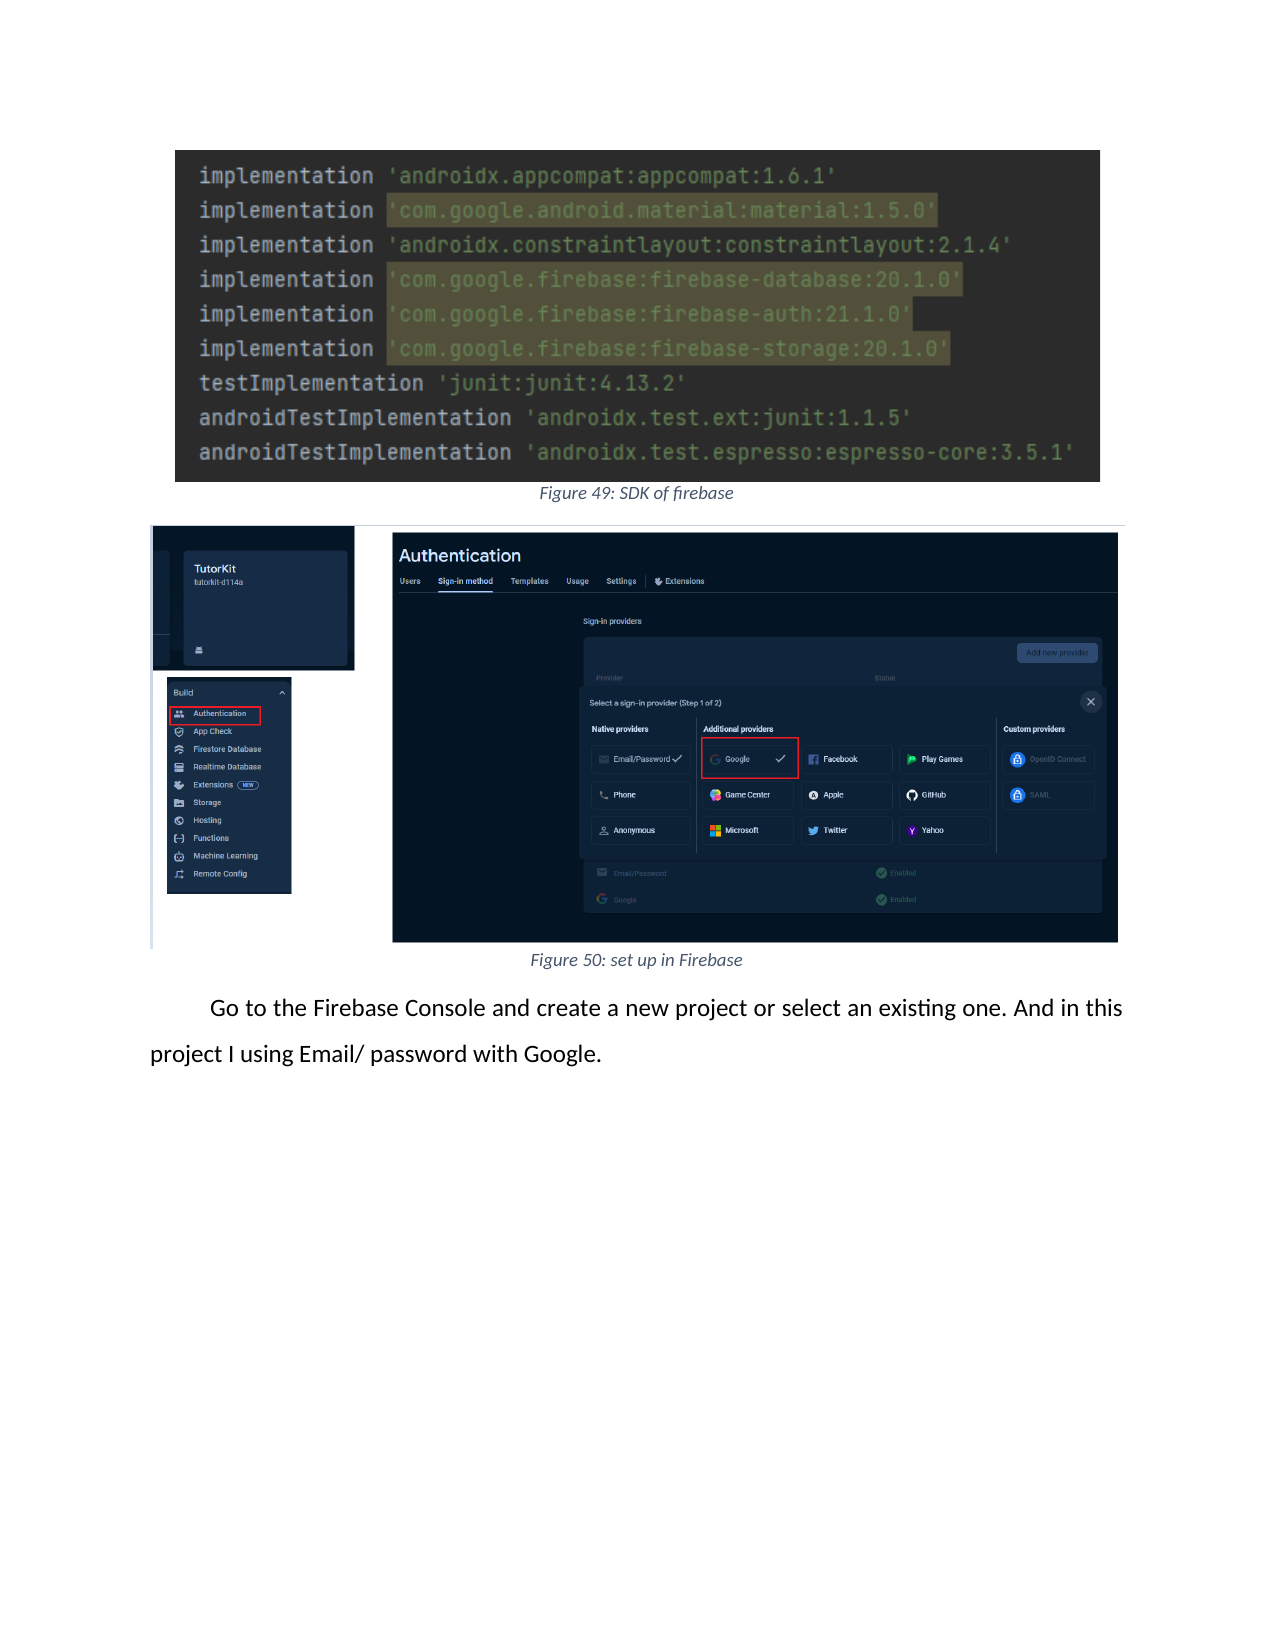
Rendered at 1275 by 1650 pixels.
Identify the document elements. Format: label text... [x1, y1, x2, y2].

picture [175, 150, 1100, 482]
text Go to the Firebase Console and create a new project or select an existing one. And in this project I using Email/ password with Google. [150, 992, 1125, 1068]
picture [150, 525, 1125, 949]
